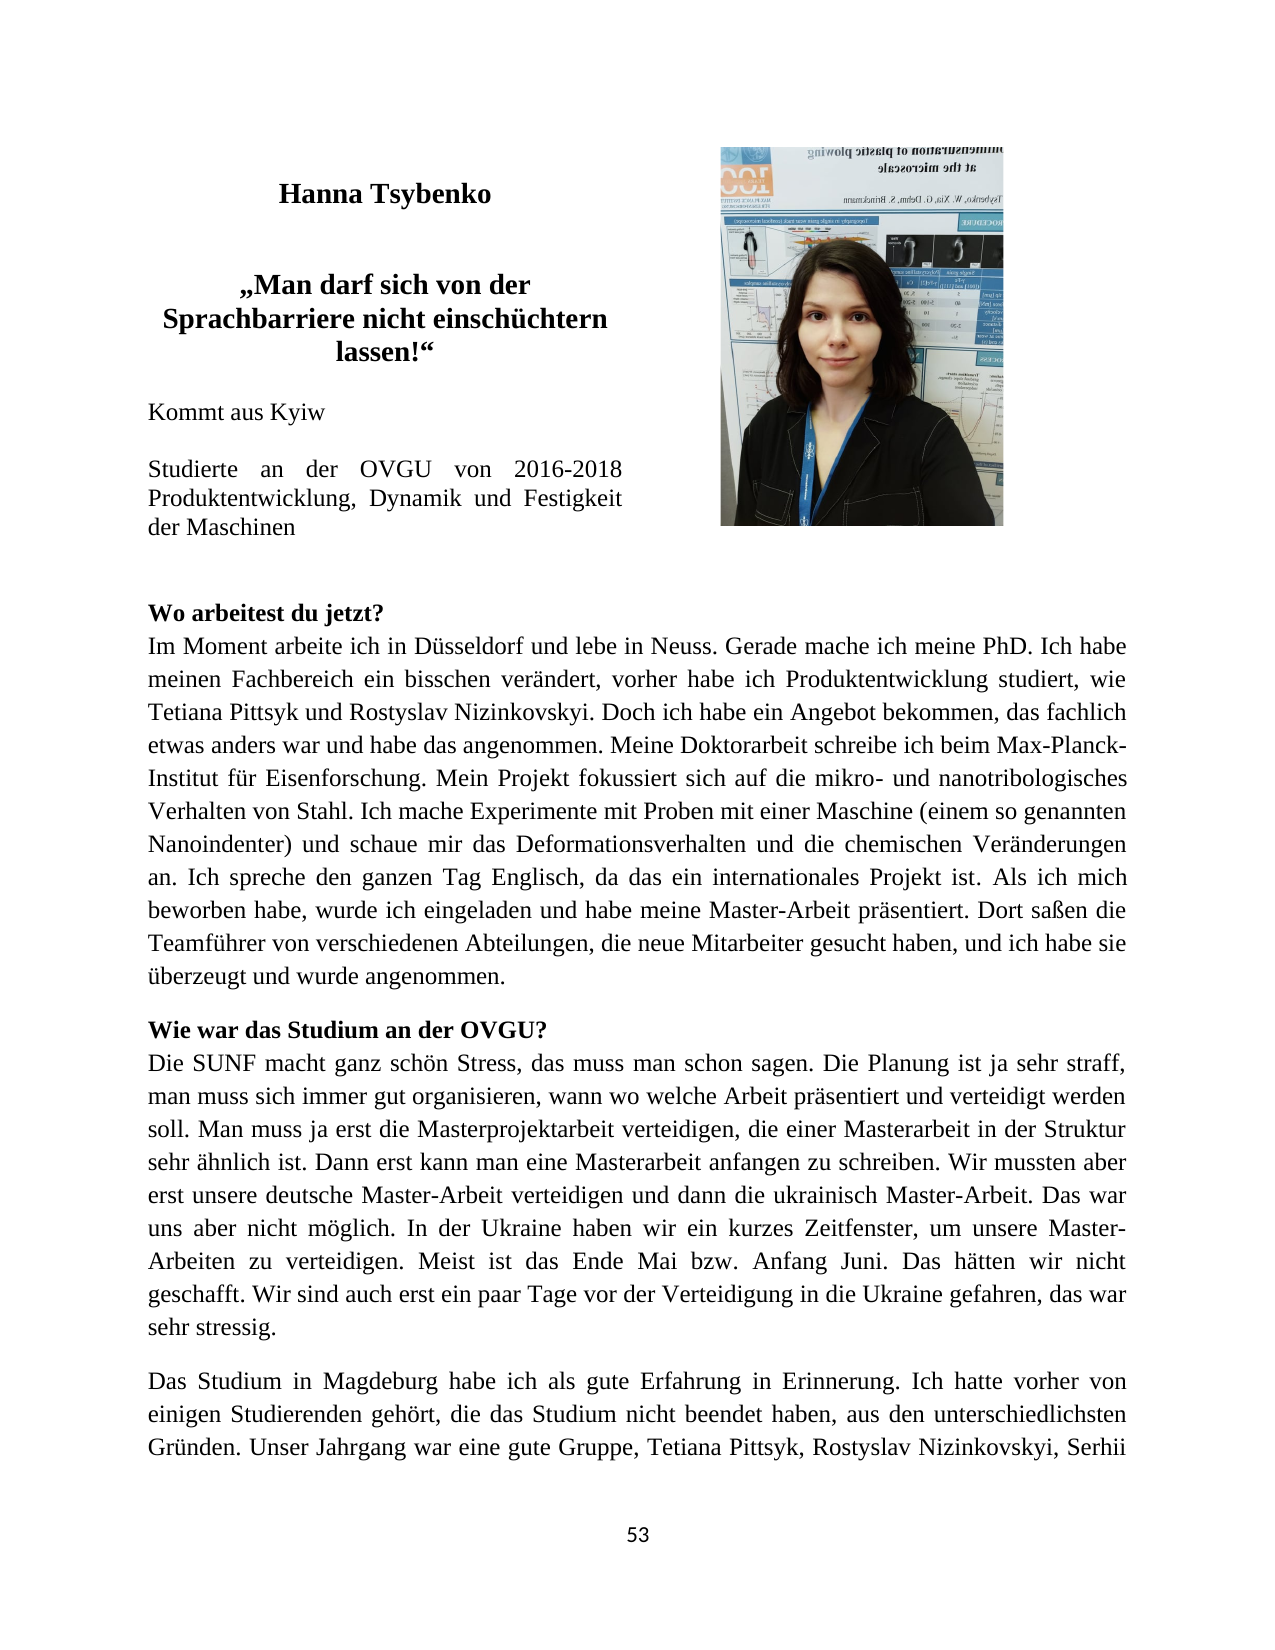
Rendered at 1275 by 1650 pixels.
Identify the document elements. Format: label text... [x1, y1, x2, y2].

text Wie war das Studium an der OVGU? [148, 1015, 1127, 1044]
text Wo arbeitest du jetzt? [148, 598, 1127, 627]
text Die SUNF macht ganz schön Stress, das muss man schon sagen. Die Planung ist ja sehr straff, man muss sich immer gut organisieren, wann wo welche Arbeit präsentiert und verteidigt werden soll. Man muss ja erst die Masterprojektarbeit verteidigen, die einer Masterarbeit in der Struktur sehr ähnlich ist. Dann erst kann man eine Masterarbeit anfangen zu schreiben. Wir mussten aber erst unsere deutsche Master-Arbeit verteidigen und dann die ukrainisch Master-Arbeit. Das war uns aber nicht möglich. In der Ukraine haben wir ein kurzes Zeitfenster, um unsere Master-Arbeiten zu verteidigen. Meist ist das Ende Mai bzw. Anfang Juni. Das hätten wir nicht geschafft. Wir sind auch erst ein paar Tage vor der Verteidigung in die Ukraine gefahren, das war sehr stressig. [148, 1048, 1127, 1341]
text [148, 1366, 1127, 1461]
table_header [634, 148, 1131, 598]
picture [720, 147, 1004, 526]
text Im Moment arbeite ich in Düsseldorf und lebe in Neuss. Gerade mache ich meine PhD. Ich habe meinen Fachbereich ein bisschen verändert, vorher habe ich Produktentwicklung studiert, wie Tetiana Pittsyk und Rostyslav Nizinkovskyi. Doch ich habe ein Angebot bekommen, das fachlich etwas anders war und habe das angenommen. Meine Doktorarbeit schreibe ich beim Max-Planck-Institut für Eisenforschung. Mein Projekt fokussiert sich auf die mikro- und nanotribologisches Verhalten von Stahl. Ich mache Experimente mit Proben mit einer Maschine (einem so genannten Nanoindenter) und schaue mir das Deformationsverhalten und die chemischen Veränderungen an. Ich spreche den ganzen Tag Englisch, da das ein internationales Projekt ist. Als ich mich beworben habe, wurde ich eingeladen und habe meine Master-Arbeit präsentiert. Dort saßen die Teamführer von verschiedenen Abteilungen, die neue Mitarbeiter gesucht haben, und ich habe sie überzeugt und wurde angenommen. [148, 631, 1127, 990]
table_header Hanna Tsybenko „Man darf sich von der Sprachbarriere nicht einschüchtern lassen!“ Kommt aus Kyiw Studierte an der OVGU von 2016-2018 Produktentwicklung, Dynamik und Festigkeit der Maschinen [136, 148, 633, 598]
